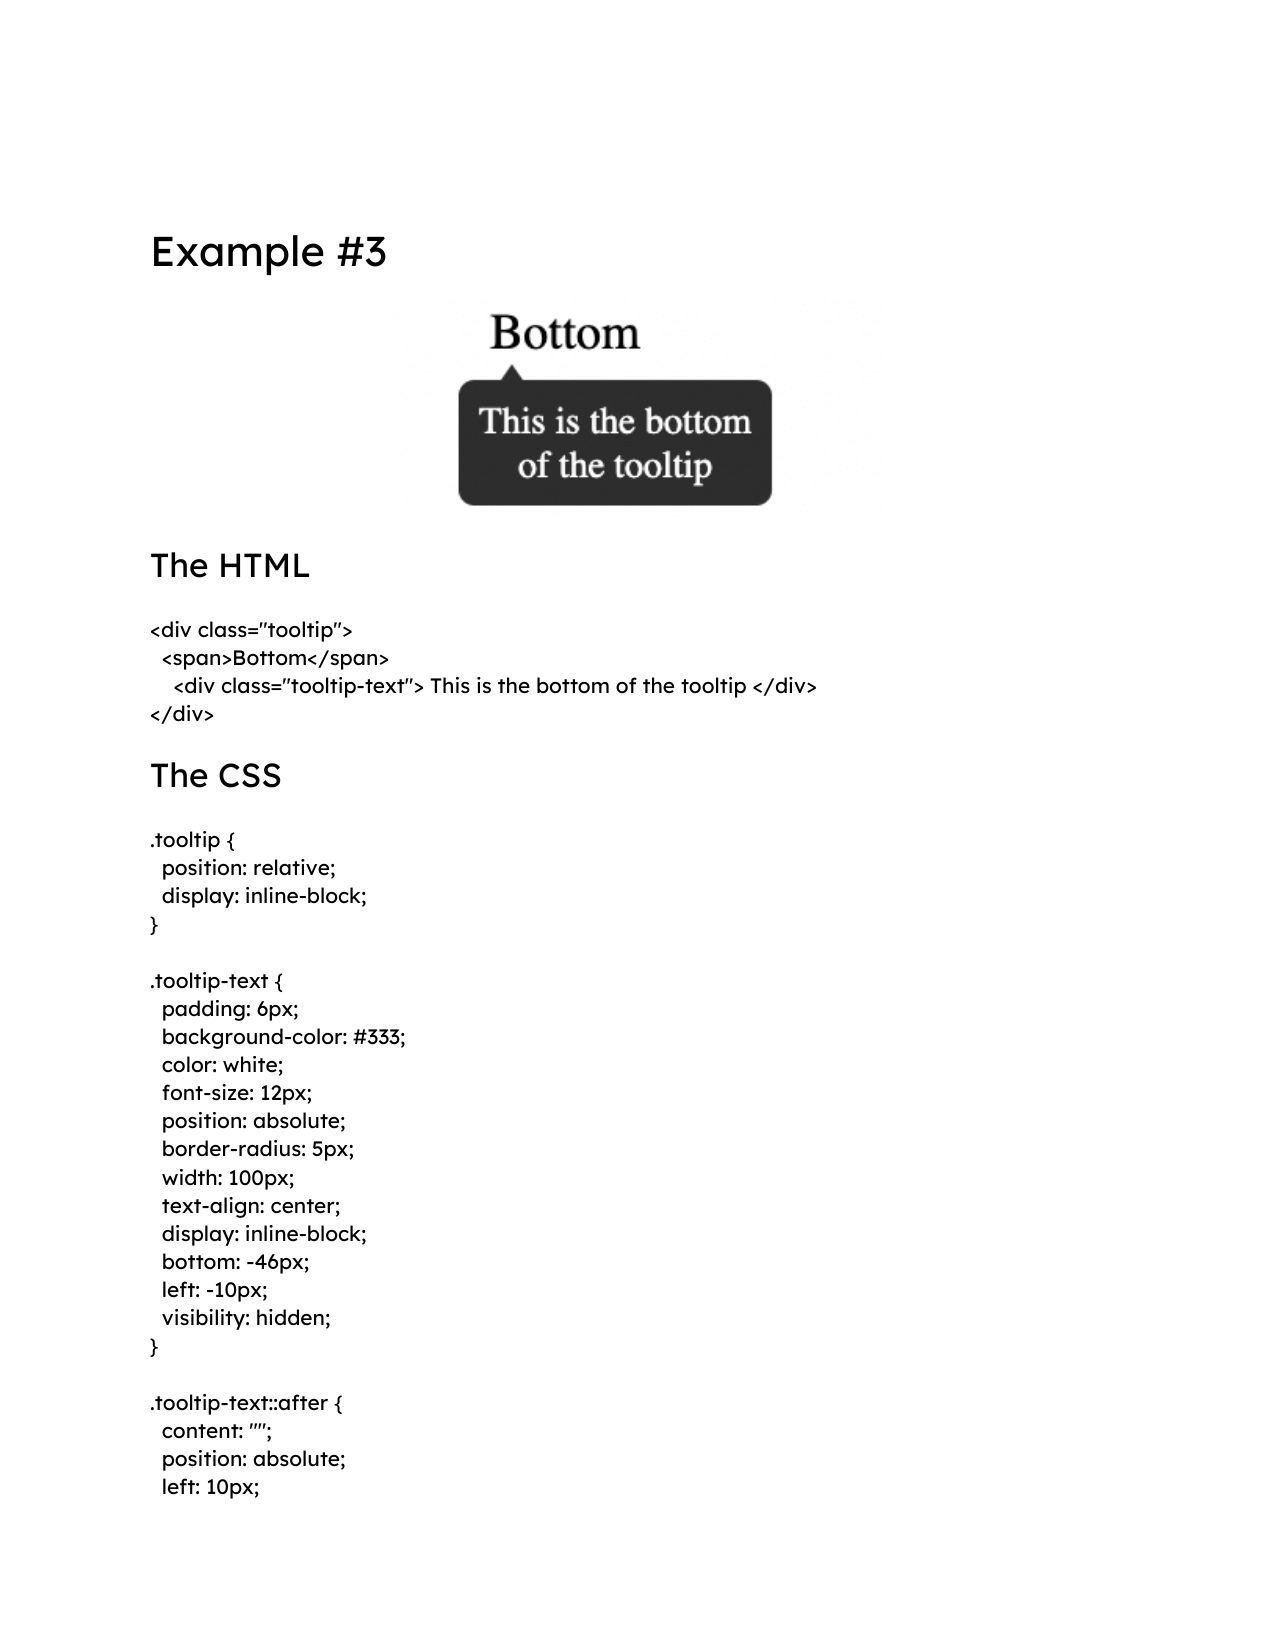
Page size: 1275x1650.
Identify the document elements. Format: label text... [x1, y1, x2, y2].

subtitle Example #3 [150, 225, 1125, 277]
subtitle The HTML [150, 544, 1125, 586]
subtitle The CSS [150, 754, 1125, 796]
text } [150, 1333, 1125, 1359]
text visibility: hidden; [150, 1305, 1125, 1331]
text color: white; [150, 1052, 1125, 1078]
text <div class="tooltip-text"> This is the bottom of the tooltip </div> [150, 673, 1125, 699]
text bottom: -46px; [150, 1248, 1125, 1274]
text width: 100px; [150, 1164, 1125, 1190]
text left: -10px; [150, 1277, 1125, 1303]
picture [390, 297, 885, 517]
text } [150, 911, 1125, 937]
text left: 10px; [150, 1473, 1125, 1499]
text </div> [150, 701, 1125, 727]
text .tooltip { [150, 827, 1125, 853]
text position: absolute; [150, 1108, 1125, 1134]
text .tooltip-text::after { [150, 1389, 1125, 1415]
text text-align: center; [150, 1192, 1125, 1218]
text position: relative; [150, 855, 1125, 881]
text position: absolute; [150, 1445, 1125, 1471]
text .tooltip-text { [150, 967, 1125, 993]
text padding: 6px; [150, 995, 1125, 1021]
text content: ""; [150, 1417, 1125, 1443]
text border-radius: 5px; [150, 1136, 1125, 1162]
text display: inline-block; [150, 883, 1125, 909]
text <div class="tooltip"> [150, 616, 1125, 642]
text font-size: 12px; [150, 1080, 1125, 1106]
text display: inline-block; [150, 1220, 1125, 1246]
text <span>Bottom</span> [150, 644, 1125, 671]
text background-color: #333; [150, 1023, 1125, 1049]
